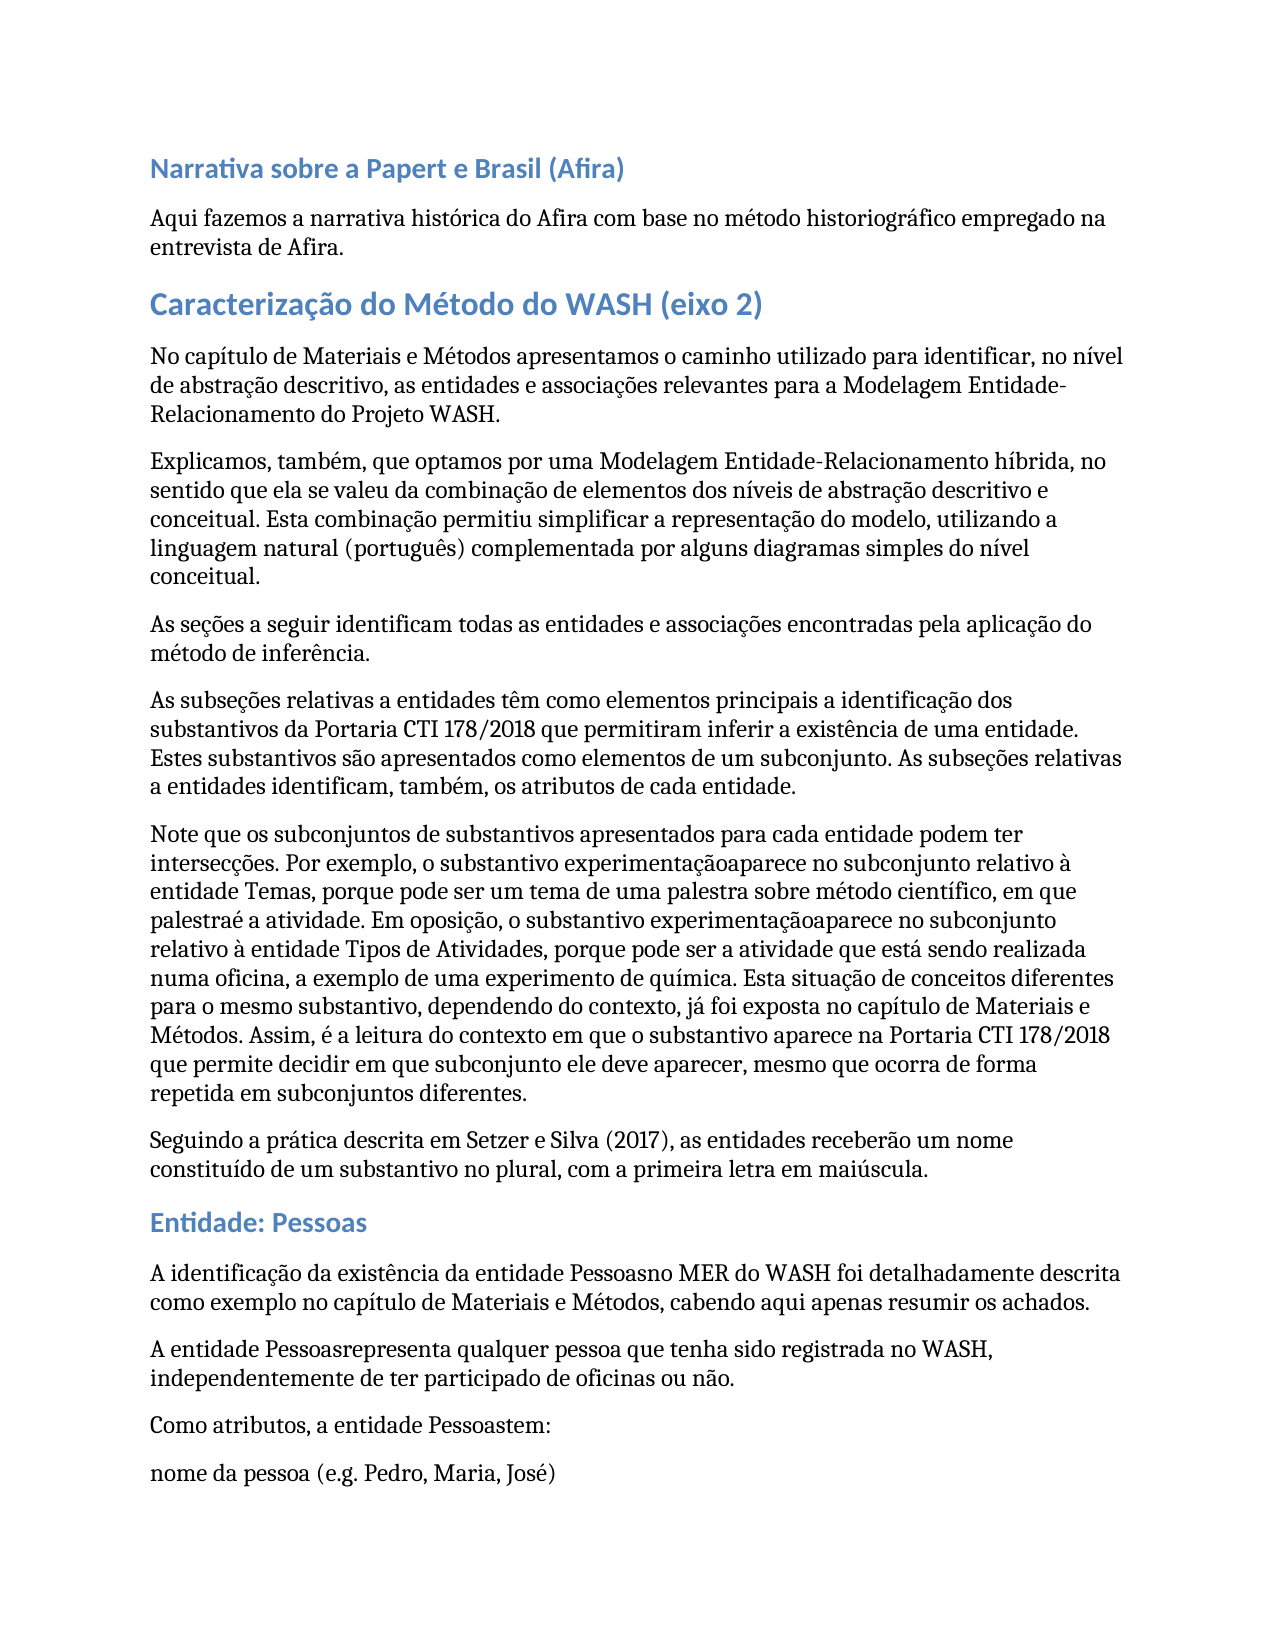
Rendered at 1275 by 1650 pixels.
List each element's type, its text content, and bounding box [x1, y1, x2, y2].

text No capítulo de Materiais e Métodos apresentamos o caminho utilizado para identificar, no nível de abstração descritivo, as entidades e associações relevantes para a Modelagem Entidade-Relacionamento do Projeto WASH. [150, 342, 1125, 428]
subtitle Narrativa sobre a Papert e Brasil (Afira) [150, 150, 1125, 186]
text nome da pessoa (e.g. Pedro, Maria, José) [150, 1459, 1125, 1487]
text Seguindo a prática descrita em Setzer e Silva (2017), as entidades receberão um nome constituído de um substantivo no plural, com a primeira letra em maiúscula. [150, 1126, 1125, 1183]
text A identificação da existência da entidade Pessoasno MER do WASH foi detalhadamente descrita como exemplo no capítulo de Materiais e Métodos, cabendo aqui apenas resumir os achados. [150, 1259, 1125, 1316]
text Aqui fazemos a narrativa histórica do Afira com base no método historiográfico empregado na entrevista de Afira. [150, 204, 1125, 262]
subtitle Caracterização do Método do WASH (eixo 2) [150, 283, 1125, 323]
text Como atributos, a entidade Pessoastem: [150, 1411, 1125, 1440]
text Explicamos, também, que optamos por uma Modelagem Entidade-Relacionamento híbrida, no sentido que ela se valeu da combinação de elementos dos níveis de abstração descritivo e conceitual. Esta combinação permitiu simplificar a representação do modelo, utilizando a linguagem natural (português) complementada por alguns diagramas simples do nível conceitual. [150, 447, 1125, 591]
text A entidade Pessoasrepresenta qualquer pessoa que tenha sido registrada no WASH, independentemente de ter participado de oficinas ou não. [150, 1335, 1125, 1392]
text Note que os subconjuntos de substantivos apresentados para cada entidade podem ter intersecções. Por exemplo, o substantivo experimentaçãoaparece no subconjunto relativo à entidade Temas, porque pode ser um tema de uma palestra sobre método científico, em que palestraé a atividade. Em oposição, o substantivo experimentaçãoaparece no subconjunto relativo à entidade Tipos de Atividades, porque pode ser a atividade que está sendo realizada numa oficina, a exemplo de uma experimento de química. Esta situação de conceitos diferentes para o mesmo substantivo, dependendo do contexto, já foi exposta no capítulo de Materiais e Métodos. Assim, é a leitura do contexto em que o substantivo aparece na Portaria CTI 178/2018 que permite decidir em que subconjunto ele deve aparecer, mesmo que ocorra de forma repetida em subconjuntos diferentes. [150, 820, 1125, 1107]
text As seções a seguir identificam todas as entidades e associações encontradas pela aplicação do método de inferência. [150, 610, 1125, 667]
subtitle Entidade: Pessoas [150, 1204, 1125, 1240]
text As subseções relativas a entidades têm como elementos principais a identificação dos substantivos da Portaria CTI 178/2018 que permitiram inferir a existência de uma entidade. Estes substantivos são apresentados como elementos de um subconjunto. As subseções relativas a entidades identificam, também, os atributos de cada entidade. [150, 686, 1125, 801]
